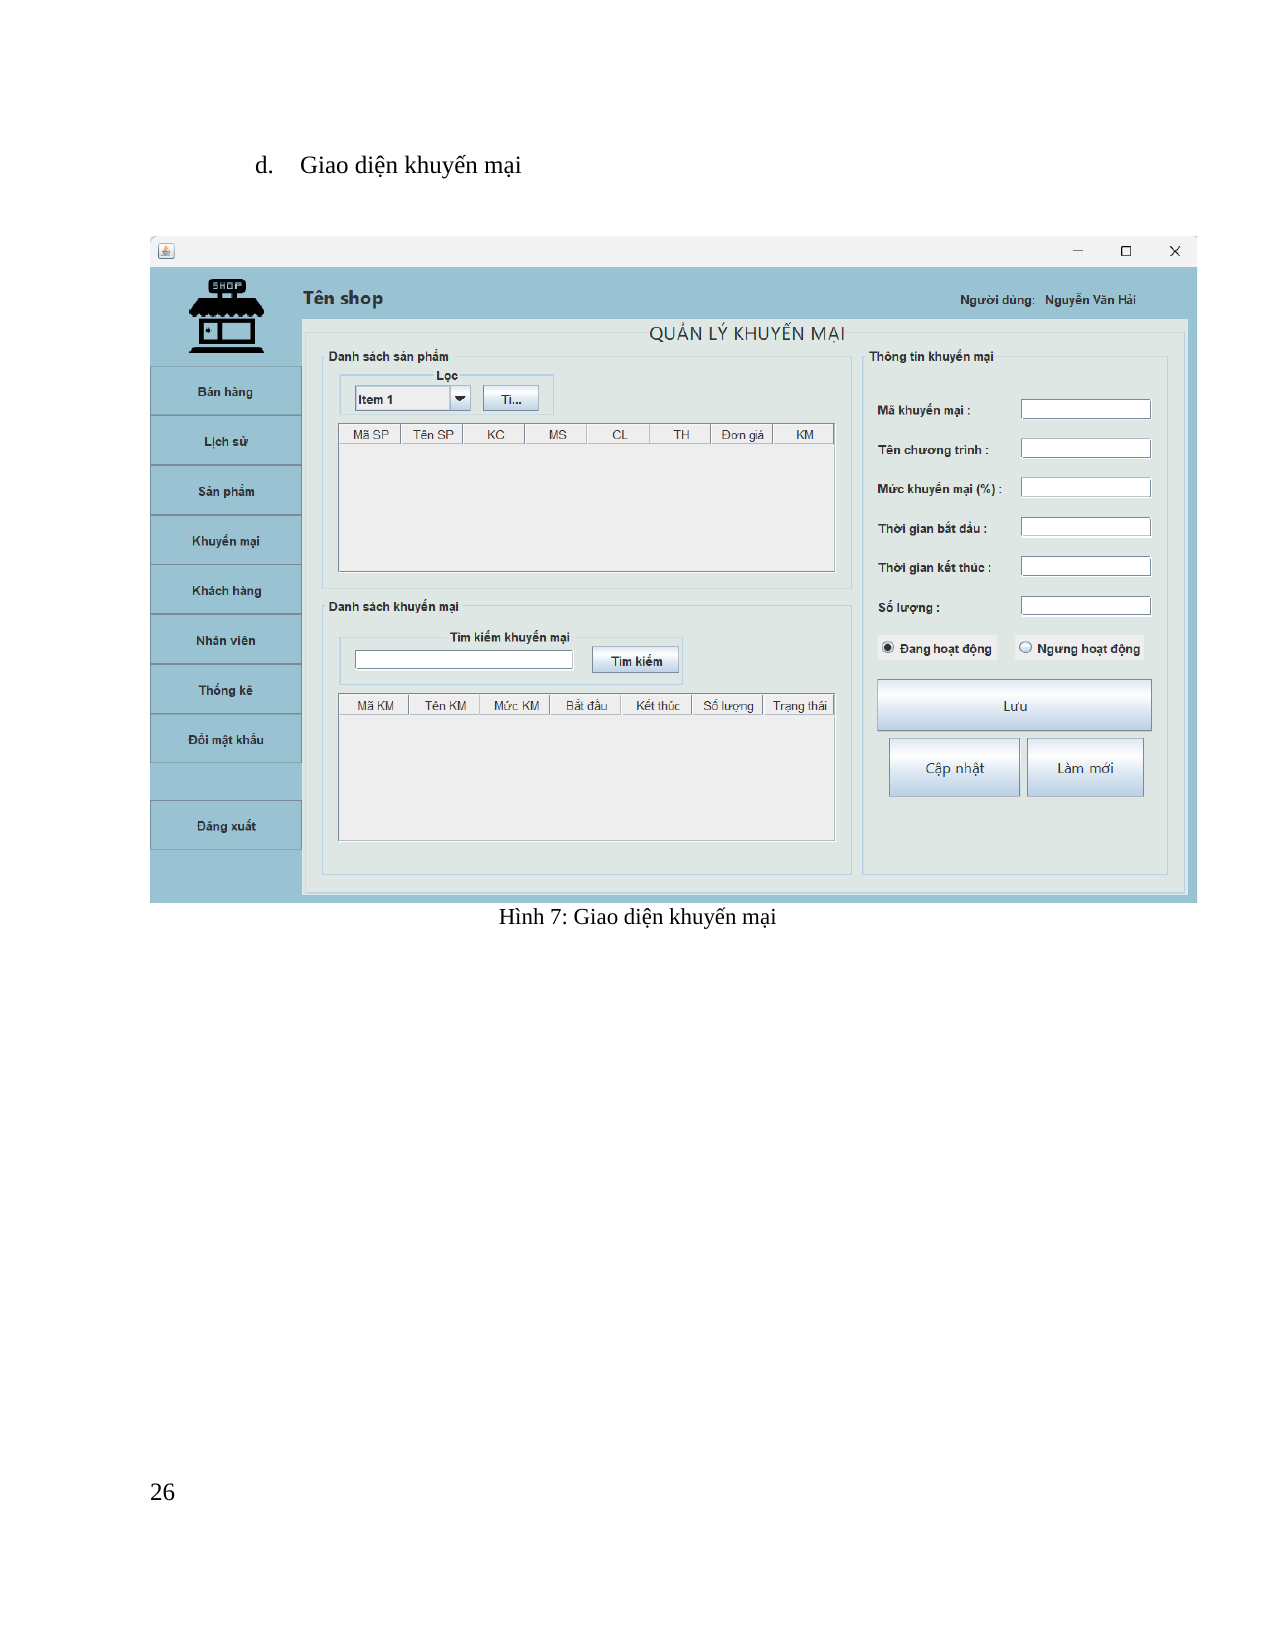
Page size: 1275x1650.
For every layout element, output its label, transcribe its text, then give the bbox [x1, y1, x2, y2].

picture [150, 236, 1198, 903]
subtitle Giao diện khuyến mại [255, 150, 1125, 179]
text Hình 7: Giao diện khuyến mại [150, 903, 1125, 929]
